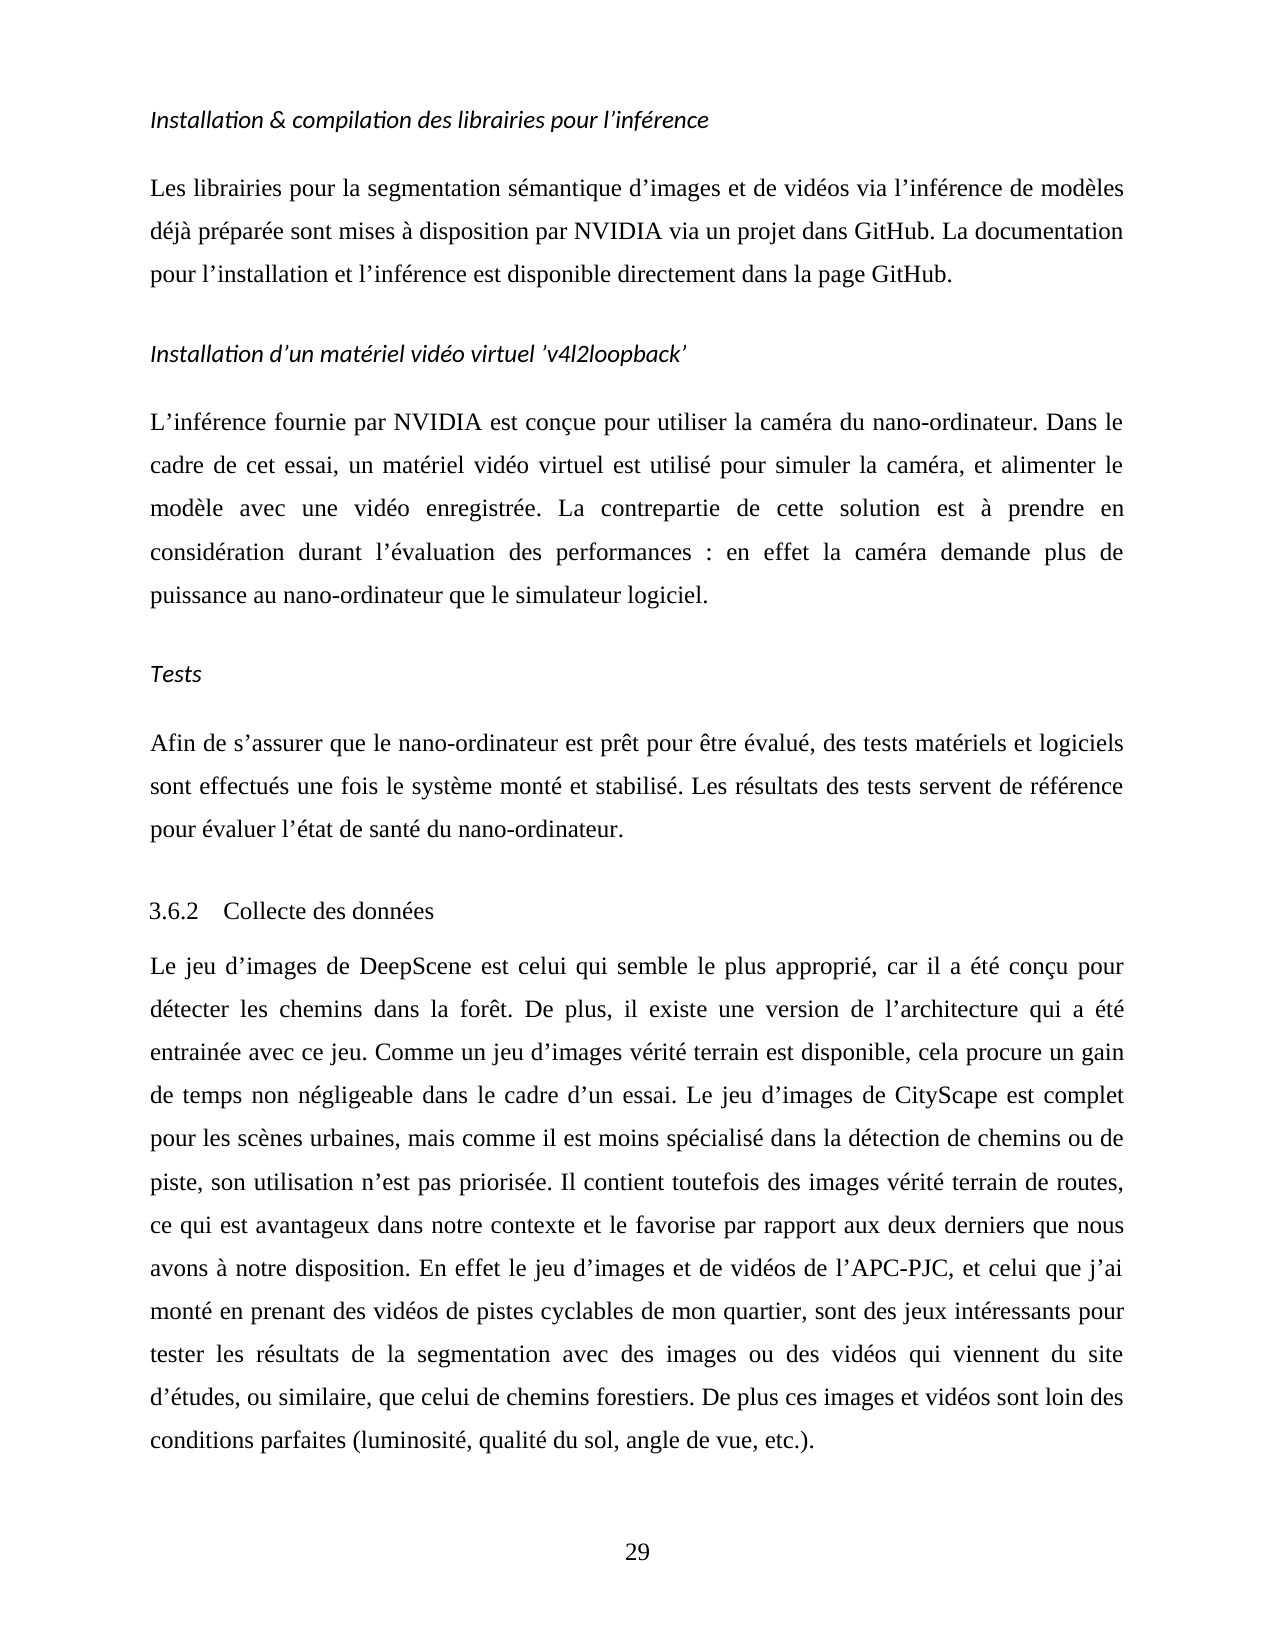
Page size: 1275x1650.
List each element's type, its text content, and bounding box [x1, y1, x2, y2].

text Les librairies pour la segmentation sémantique d’images et de vidéos via l’inférence de modèles déjà préparée sont mises à disposition par NVIDIA via un projet dans GitHub. La documentation pour l’installation et l’inférence est disponible directement dans la page GitHub. [150, 173, 1125, 288]
text Le jeu d’images de DeepScene est celui qui semble le plus approprié, car il a été conçu pour détecter les chemins dans la forêt. De plus, il existe une version de l’architecture qui a été entrainée avec ce jeu. Comme un jeu d’images vérité terrain est disponible, cela procure un gain de temps non négligeable dans le cadre d’un essai. Le jeu d’images de CityScape est complet pour les scènes urbaines, mais comme il est moins spécialisé dans la détection de chemins ou de piste, son utilisation n’est pas priorisée. Il contient toutefois des images vérité terrain de routes, ce qui est avantageux dans notre contexte et le favorise par rapport aux deux derniers que nous avons à notre disposition. En effet le jeu d’images et de vidéos de l’APC-PJC, et celui que j’ai monté en prenant des vidéos de pistes cyclables de mon quartier, sont des jeux intéressants pour tester les résultats de la segmentation avec des images ou des vidéos qui viennent du site d’études, ou similaire, que celui de chemins forestiers. De plus ces images et vidéos sont loin des conditions parfaites (luminosité, qualité du sol, angle de vue, etc.). [150, 951, 1125, 1454]
subtitle Installation & compilation des librairies pour l’inférence [150, 104, 1125, 134]
subtitle Tests [150, 658, 1125, 689]
text L’inférence fournie par NVIDIA est conçue pour utiliser la caméra du nano-ordinateur. Dans le cadre de cet essai, un matériel vidéo virtuel est utilisé pour simuler la caméra, et alimenter le modèle avec une vidéo enregistrée. La contrepartie de cette solution est à prendre en considération durant l’évaluation des performances : en effet la caméra demande plus de puissance au nano-ordinateur que le simulateur logiciel. [150, 407, 1125, 608]
subtitle Installation d’un matériel vidéo virtuel ’v4l2loopback’ [150, 338, 1125, 368]
subtitle Collecte des données [148, 896, 1125, 925]
text Afin de s’assurer que le nano-ordinateur est prêt pour être évalué, des tests matériels et logiciels sont effectués une fois le système monté et stabilisé. Les résultats des tests servent de référence pour évaluer l’état de santé du nano-ordinateur. [150, 728, 1125, 843]
